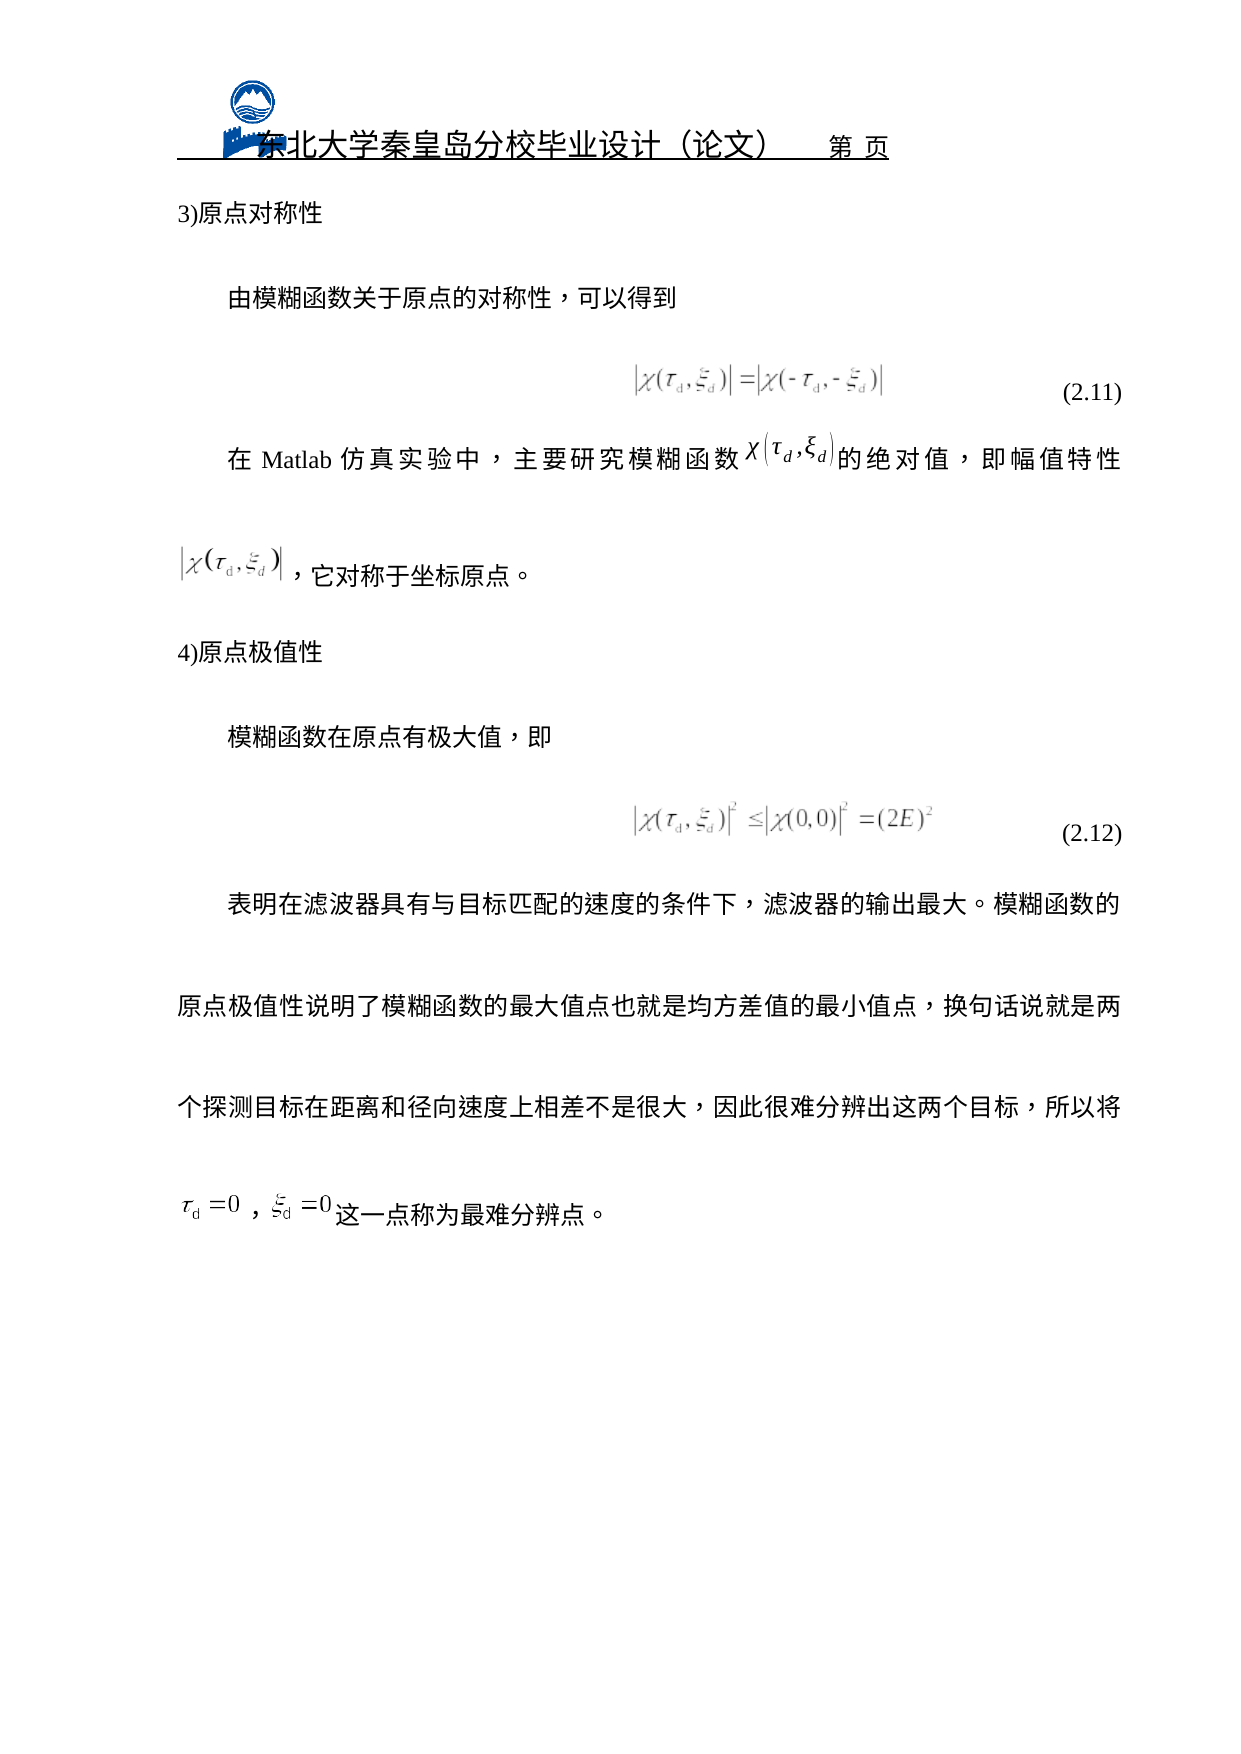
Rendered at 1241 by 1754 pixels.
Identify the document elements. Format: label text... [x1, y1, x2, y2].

text 在Matlab仿真实验中，主要研究模糊函数的绝对值，即幅值特性，它对称于坐标原点。 [177, 431, 1122, 600]
text 表明在滤波器具有与目标匹配的速度的条件下，滤波器的输出最大。模糊函数的原点极值性说明了模糊函数的最大值点也就是均方差值的最小值点，换句话说就是两个探测目标在距离和径向速度上相差不是很大，因此很难分辨出这两个目标，所以将，这一点称为最难分辨点。 [177, 869, 1122, 1243]
text 由模糊函数关于原点的对称性，可以得到 [177, 263, 1122, 331]
text (2.12) [177, 787, 1122, 855]
text 3)原点对称性 [177, 178, 1122, 246]
text 模糊函数在原点有极大值，即 [177, 702, 1122, 770]
text (2.11) [177, 348, 1122, 416]
picture [214, 79, 292, 158]
text 4)原点极值性 [177, 617, 1122, 685]
